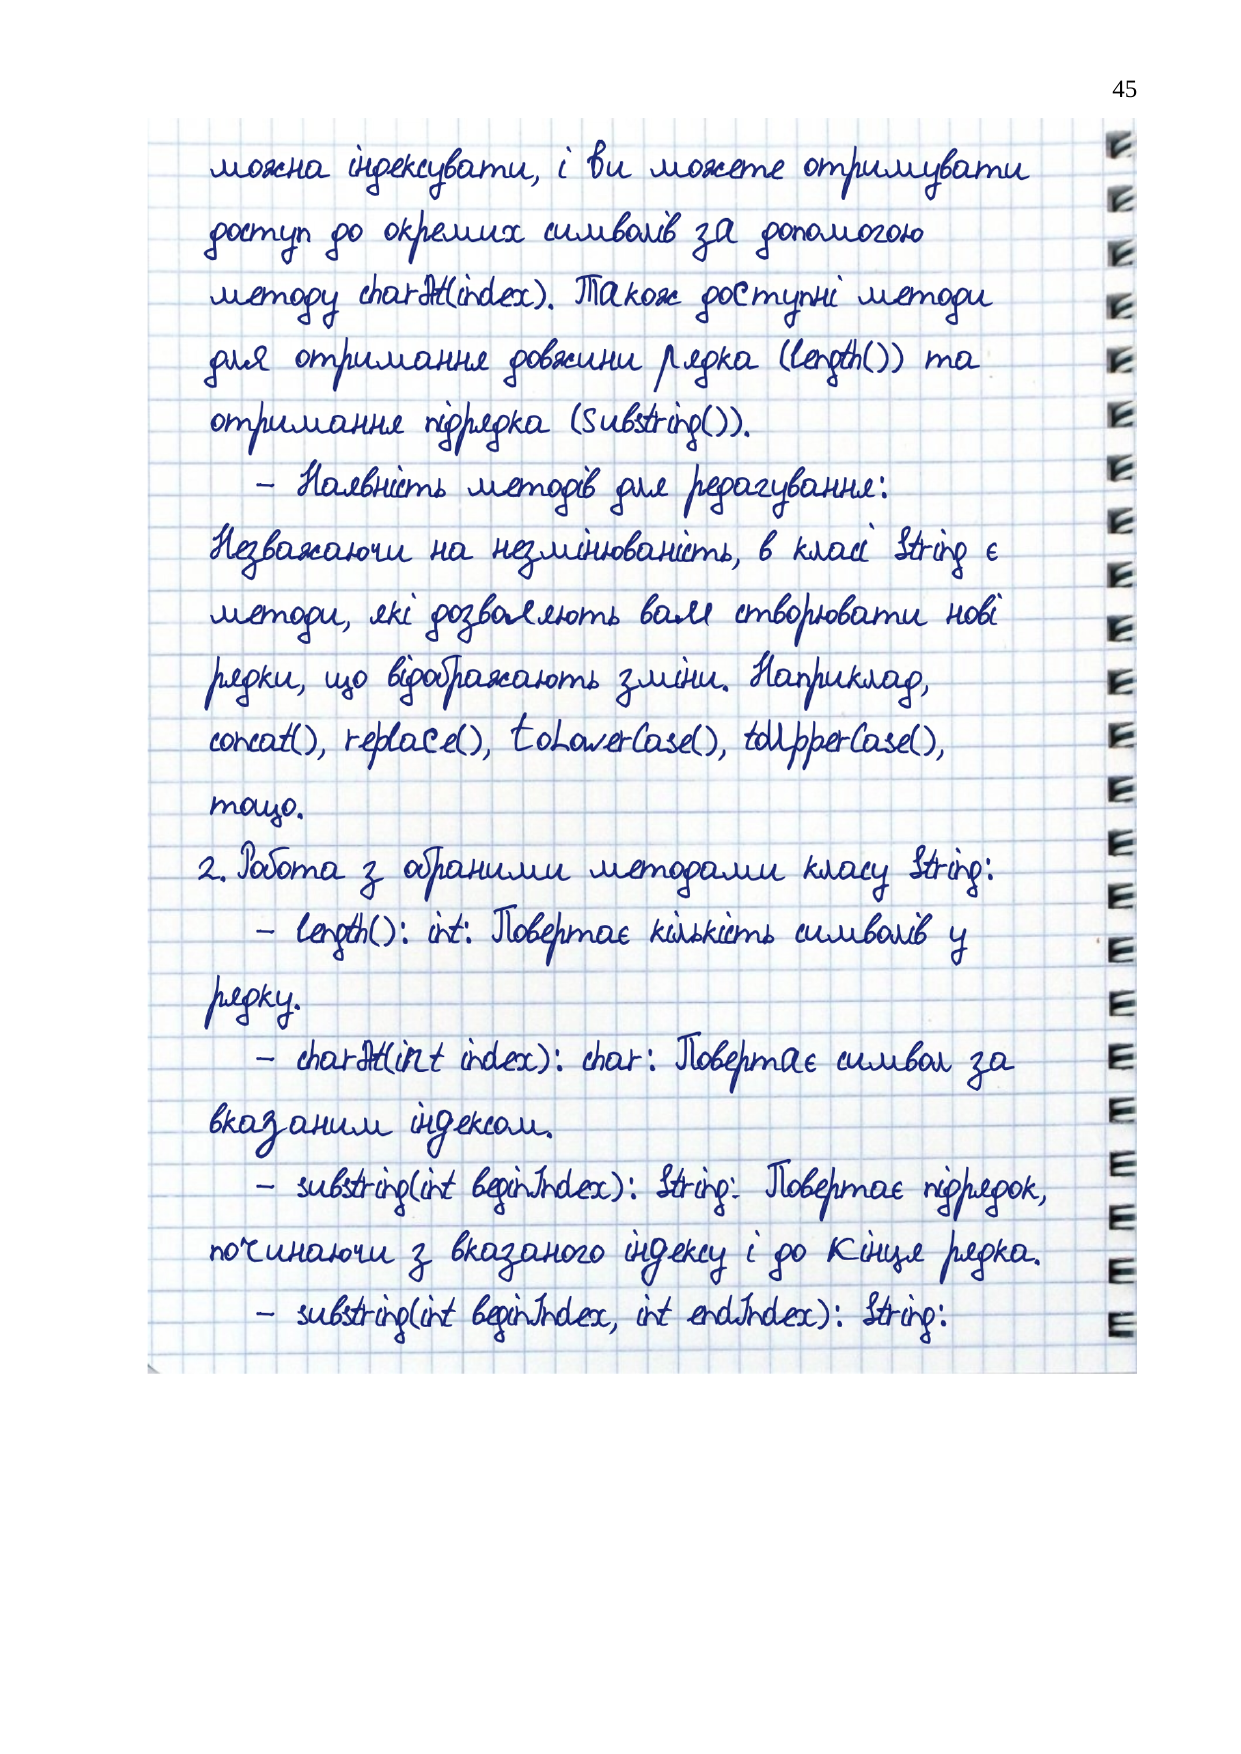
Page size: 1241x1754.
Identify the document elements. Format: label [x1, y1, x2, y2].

picture [147, 118, 1137, 1374]
